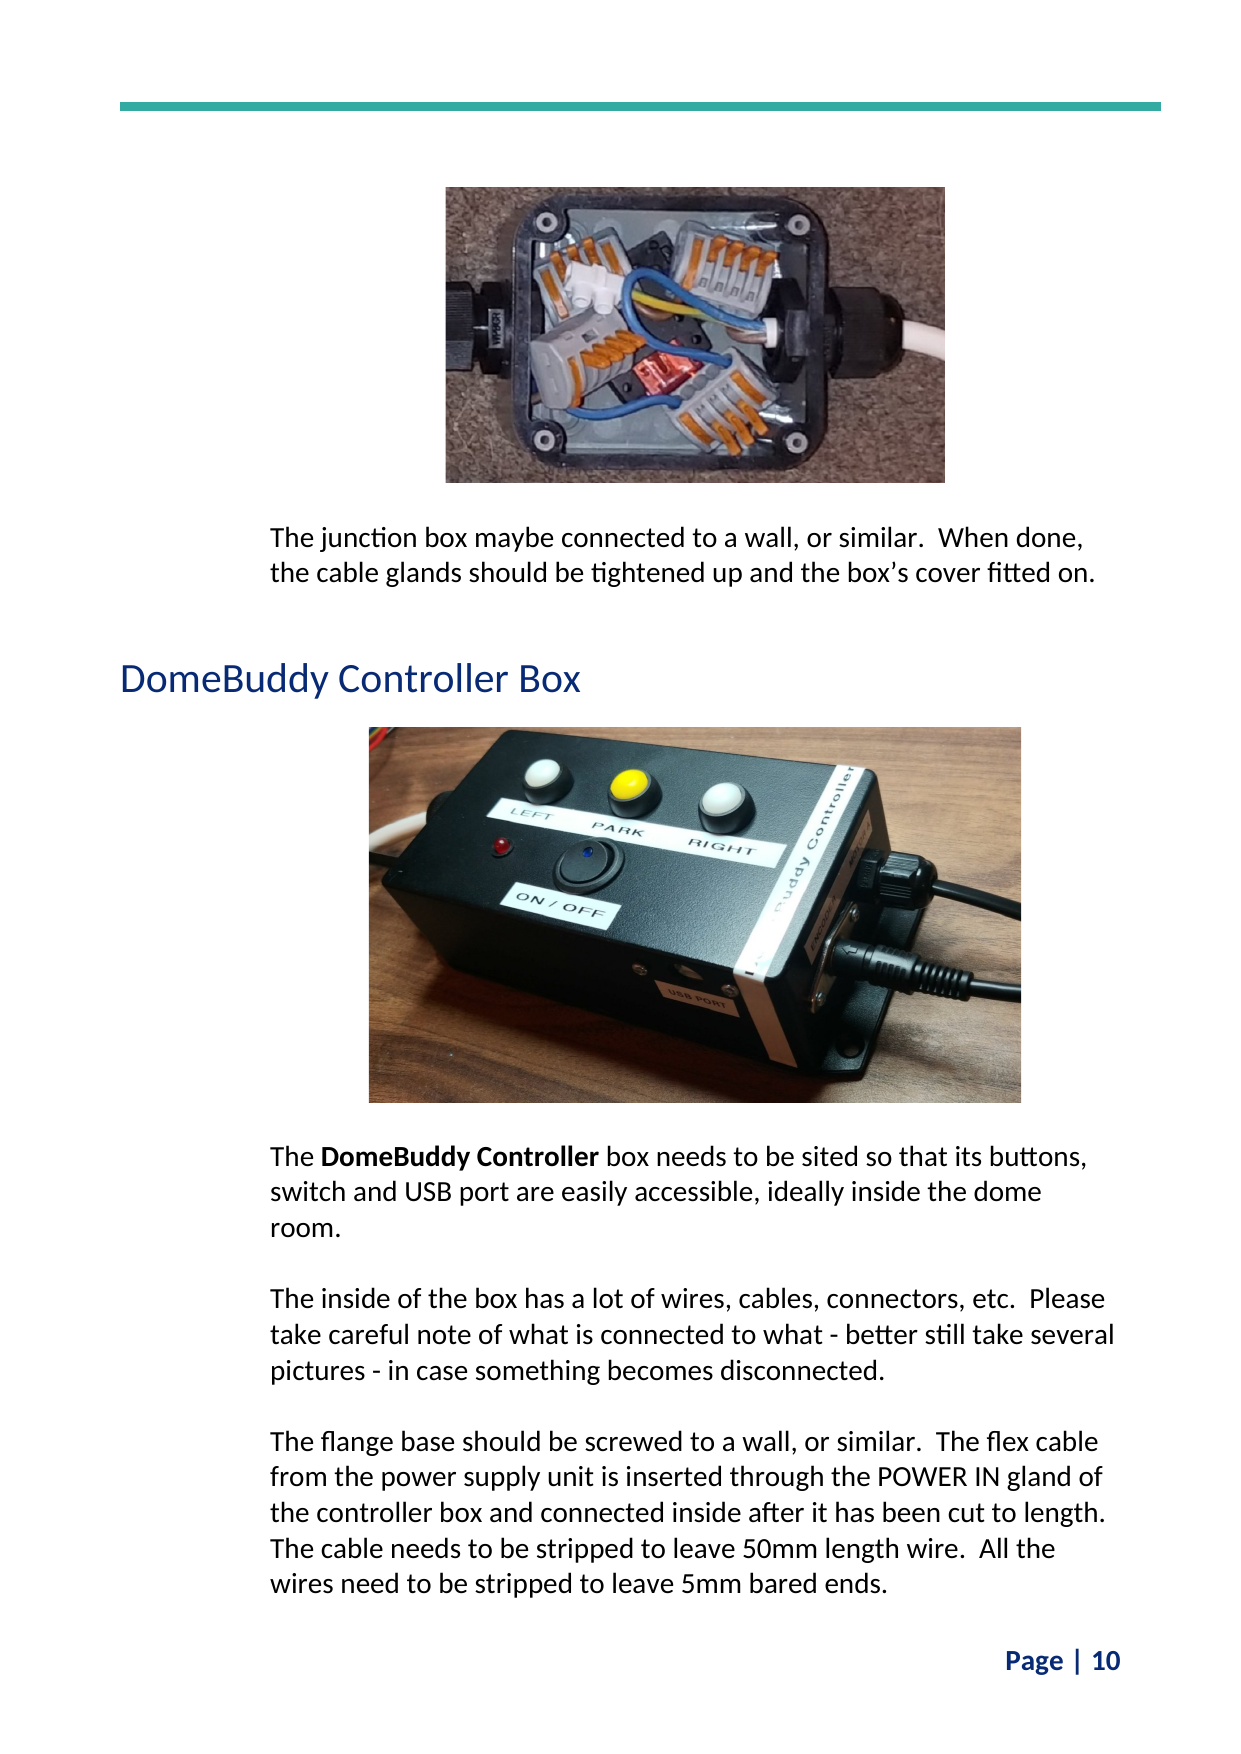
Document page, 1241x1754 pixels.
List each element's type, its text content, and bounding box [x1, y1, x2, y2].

picture [368, 727, 1022, 1103]
text The inside of the box has a lot of wires, cables, connectors, etc. Please take careful note of what is connected to what - better still take several pictures - in case something becomes disconnected. [270, 1280, 1120, 1423]
text The junction box maybe connected to a wall, or similar. When done, the cable glands should be tightened up and the box’s cover fitted on. [270, 519, 1120, 590]
picture [445, 187, 945, 483]
subtitle DomeBuddy Controller Box [120, 652, 1120, 702]
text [270, 1423, 1120, 1637]
text The DomeBuddy Controller box needs to be sited so that its buttons, switch and USB port are easily accessible, ideally inside the dome room. [270, 1138, 1120, 1245]
